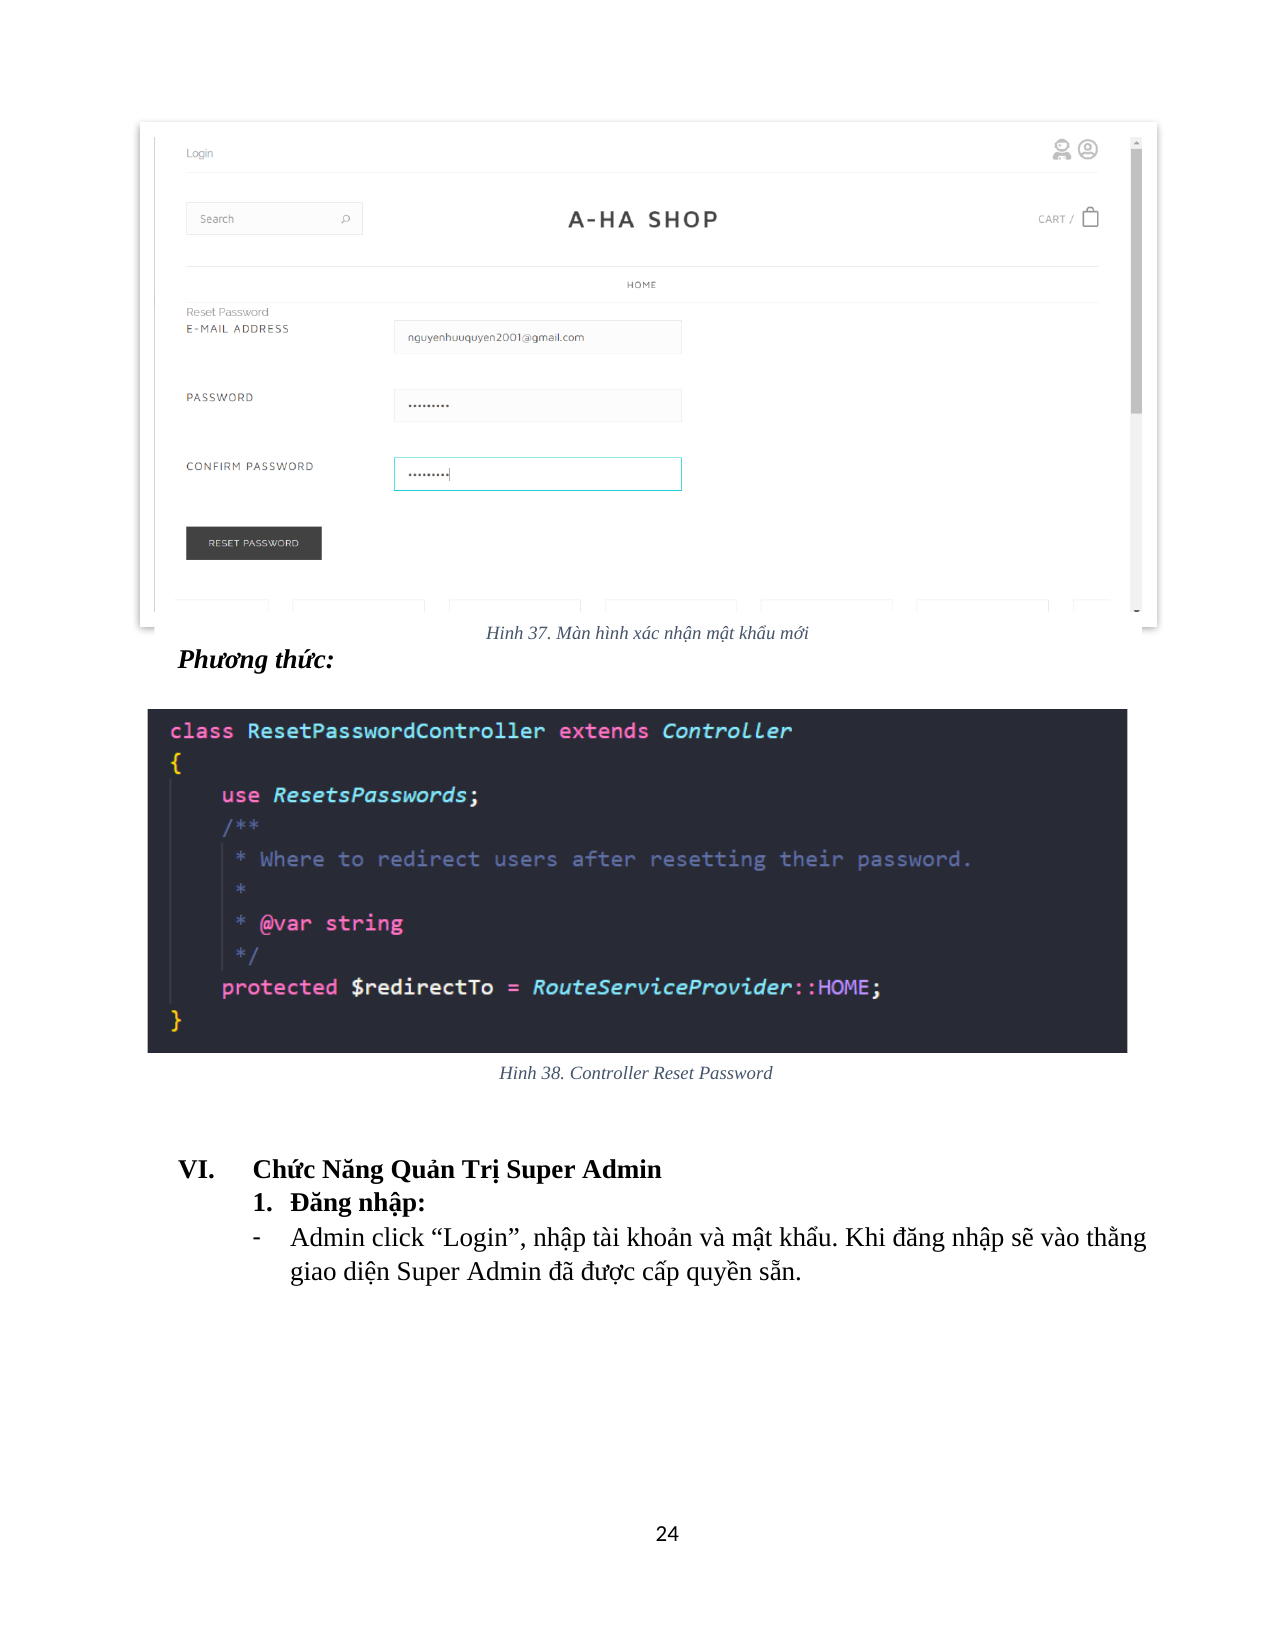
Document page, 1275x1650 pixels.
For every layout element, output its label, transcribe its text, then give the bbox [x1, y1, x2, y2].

list Đăng nhập: [252, 1186, 1157, 1218]
text Phương thức: [177, 633, 1157, 674]
picture [147, 709, 1128, 1053]
list Chức Năng Quản Trị Super Admin [215, 1153, 1157, 1184]
list Admin click “Login”, nhập tài khoản và mật khẩu. Khi đăng nhập sẽ vào thằng giao diện Super Admin đã được cấp quyền sẵn. [252, 1220, 1157, 1287]
picture [154, 137, 1142, 612]
